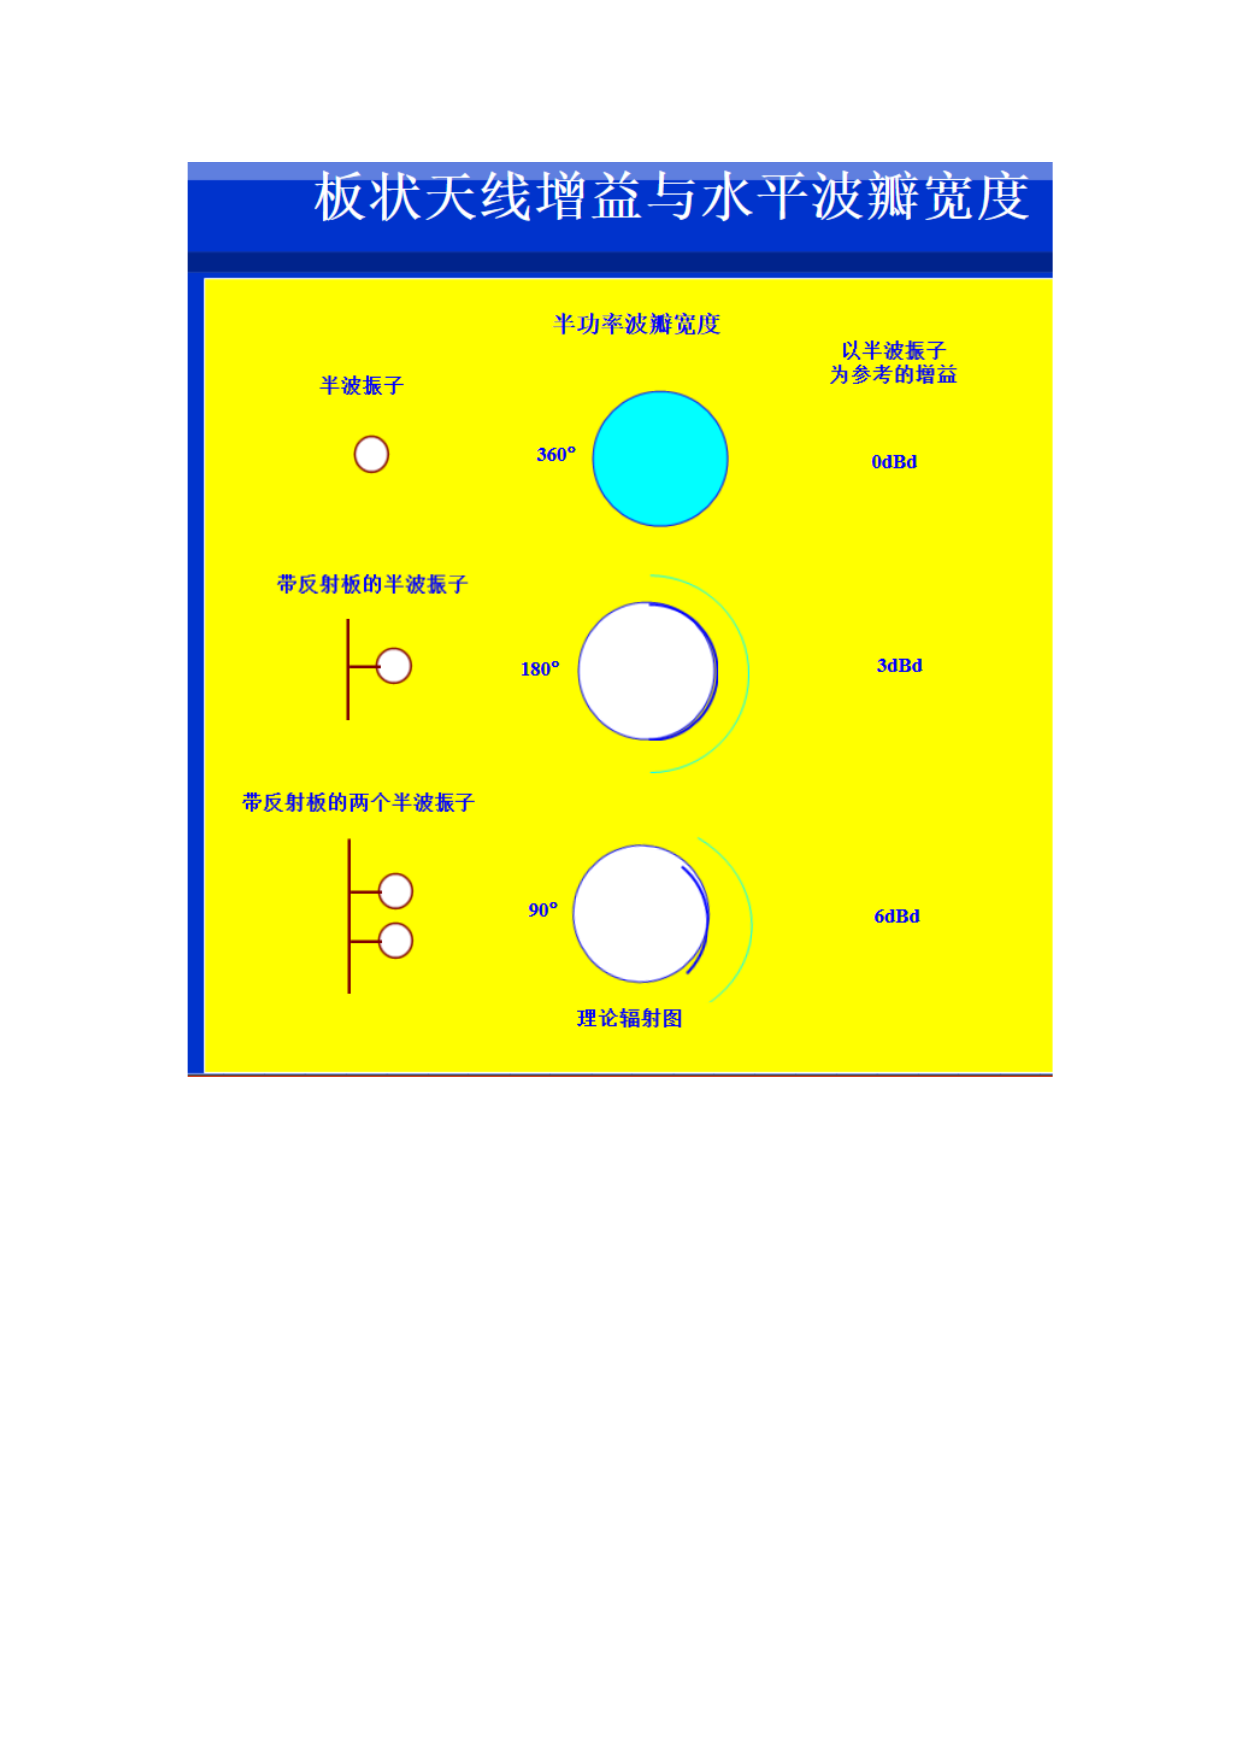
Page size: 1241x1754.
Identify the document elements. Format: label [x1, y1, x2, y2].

picture [187, 162, 1053, 1077]
